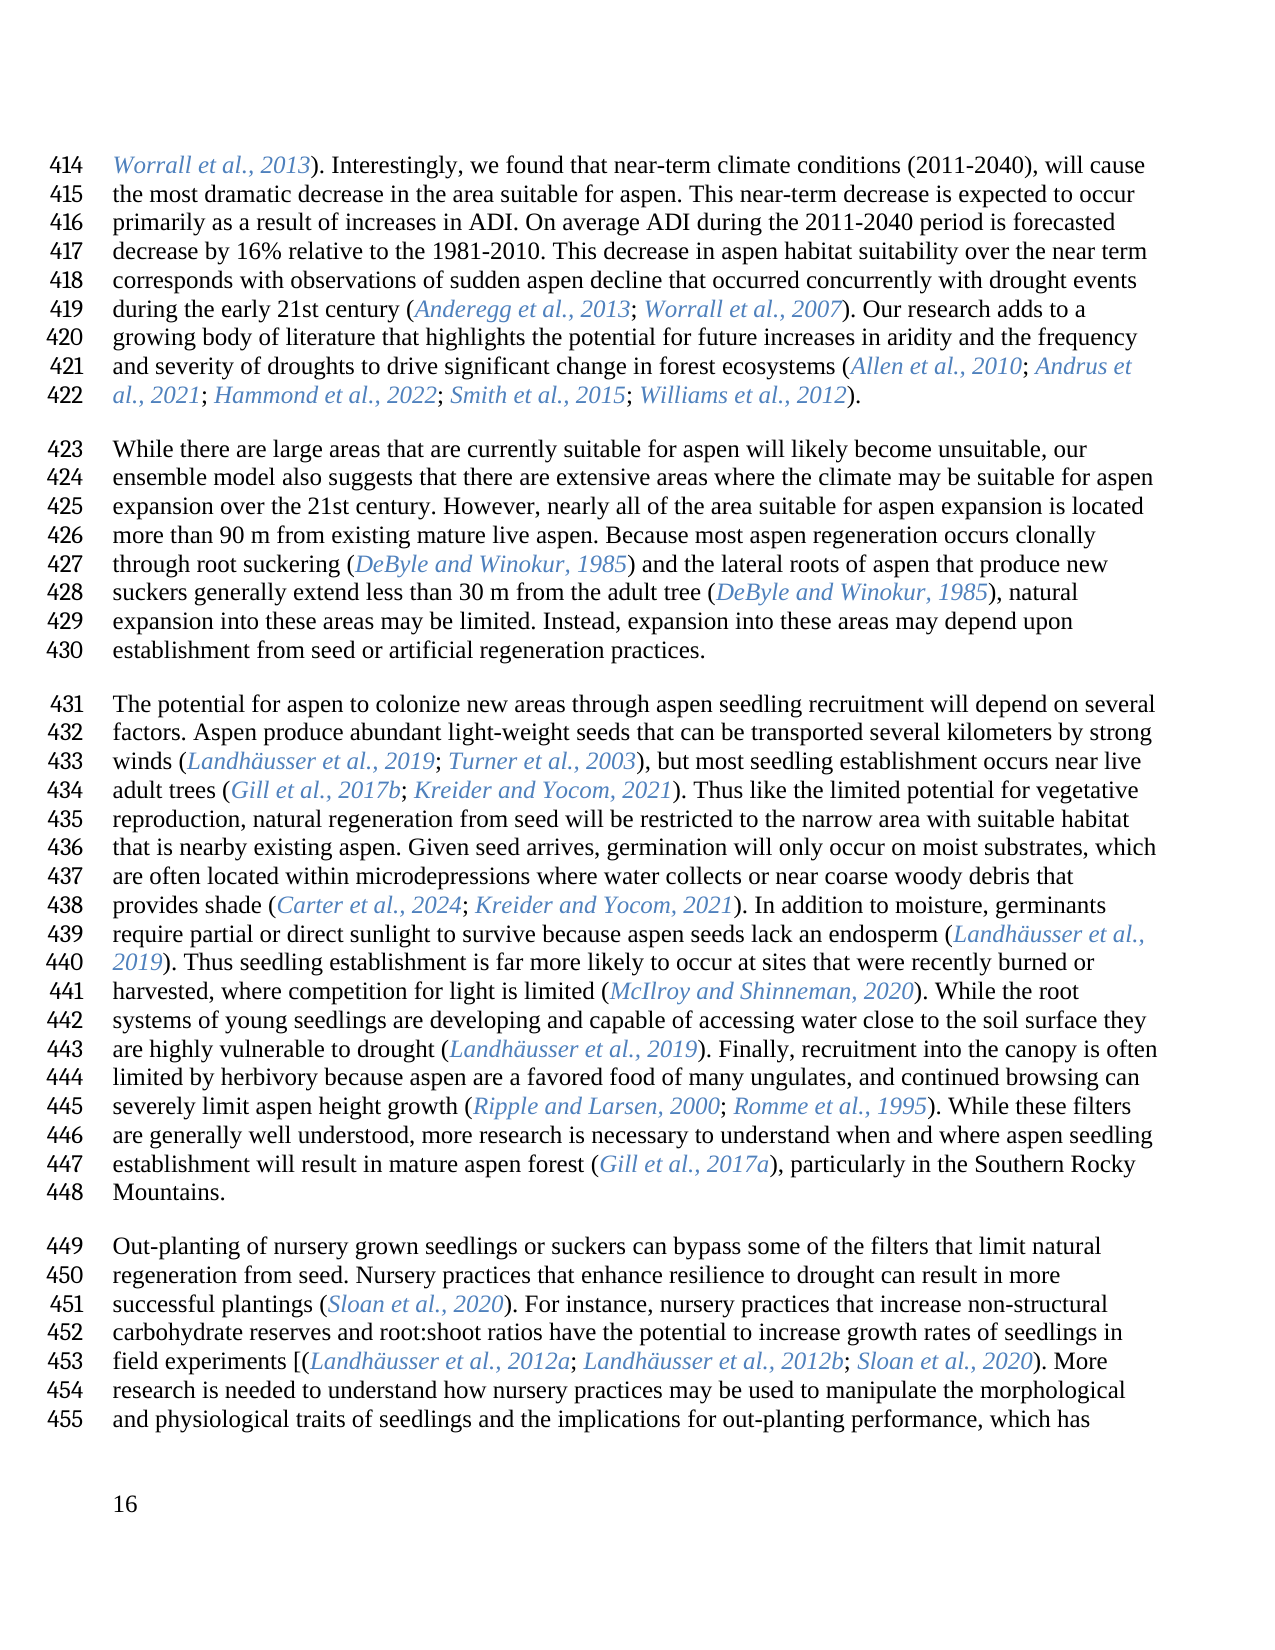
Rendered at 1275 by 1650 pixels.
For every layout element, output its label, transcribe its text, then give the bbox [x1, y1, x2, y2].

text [112, 1231, 1162, 1432]
text While there are large areas that are currently suitable for aspen will likely become unsuitable, our ensemble model also suggests that there are extensive areas where the climate may be suitable for aspen expansion over the 21st century. However, nearly all of the area suitable for aspen expansion is located more than 90 m from existing mature live aspen. Because most aspen regeneration occurs clonally through root suckering (DeByle and Winokur, 1985) and the lateral roots of aspen that produce new suckers generally extend less than 30 m from the adult tree (DeByle and Winokur, 1985), natural expansion into these areas may be limited. Instead, expansion into these areas may depend upon establishment from seed or artificial regeneration practices. [112, 434, 1162, 664]
text The potential for aspen to colonize new areas through aspen seedling recruitment will depend on several factors. Aspen produce abundant light-weight seeds that can be transported several kilometers by strong winds (Landhäusser et al., 2019; Turner et al., 2003), but most seedling establishment occurs near live adult trees (Gill et al., 2017b; Kreider and Yocom, 2021). Thus like the limited potential for vegetative reproduction, natural regeneration from seed will be restricted to the narrow area with suitable habitat that is nearby existing aspen. Given seed arrives, germination will only occur on moist substrates, which are often located within microdepressions where water collects or near coarse woody debris that provides shade (Carter et al., 2024; Kreider and Yocom, 2021). In addition to moisture, germinants require partial or direct sunlight to survive because aspen seeds lack an endosperm (Landhäusser et al., 2019). Thus seedling establishment is far more likely to occur at sites that were recently burned or harvested, where competition for light is limited (McIlroy and Shinneman, 2020). While the root systems of young seedlings are developing and capable of accessing water close to the soil surface they are highly vulnerable to drought (Landhäusser et al., 2019). Finally, recruitment into the canopy is often limited by herbivory because aspen are a favored food of many ungulates, and continued browsing can severely limit aspen height growth (Ripple and Larsen, 2000; Romme et al., 1995). While these filters are generally well understood, more research is necessary to understand when and where aspen seedling establishment will result in mature aspen forest (Gill et al., 2017a), particularly in the Southern Rocky Mountains. [112, 689, 1162, 1206]
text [112, 150, 1162, 409]
